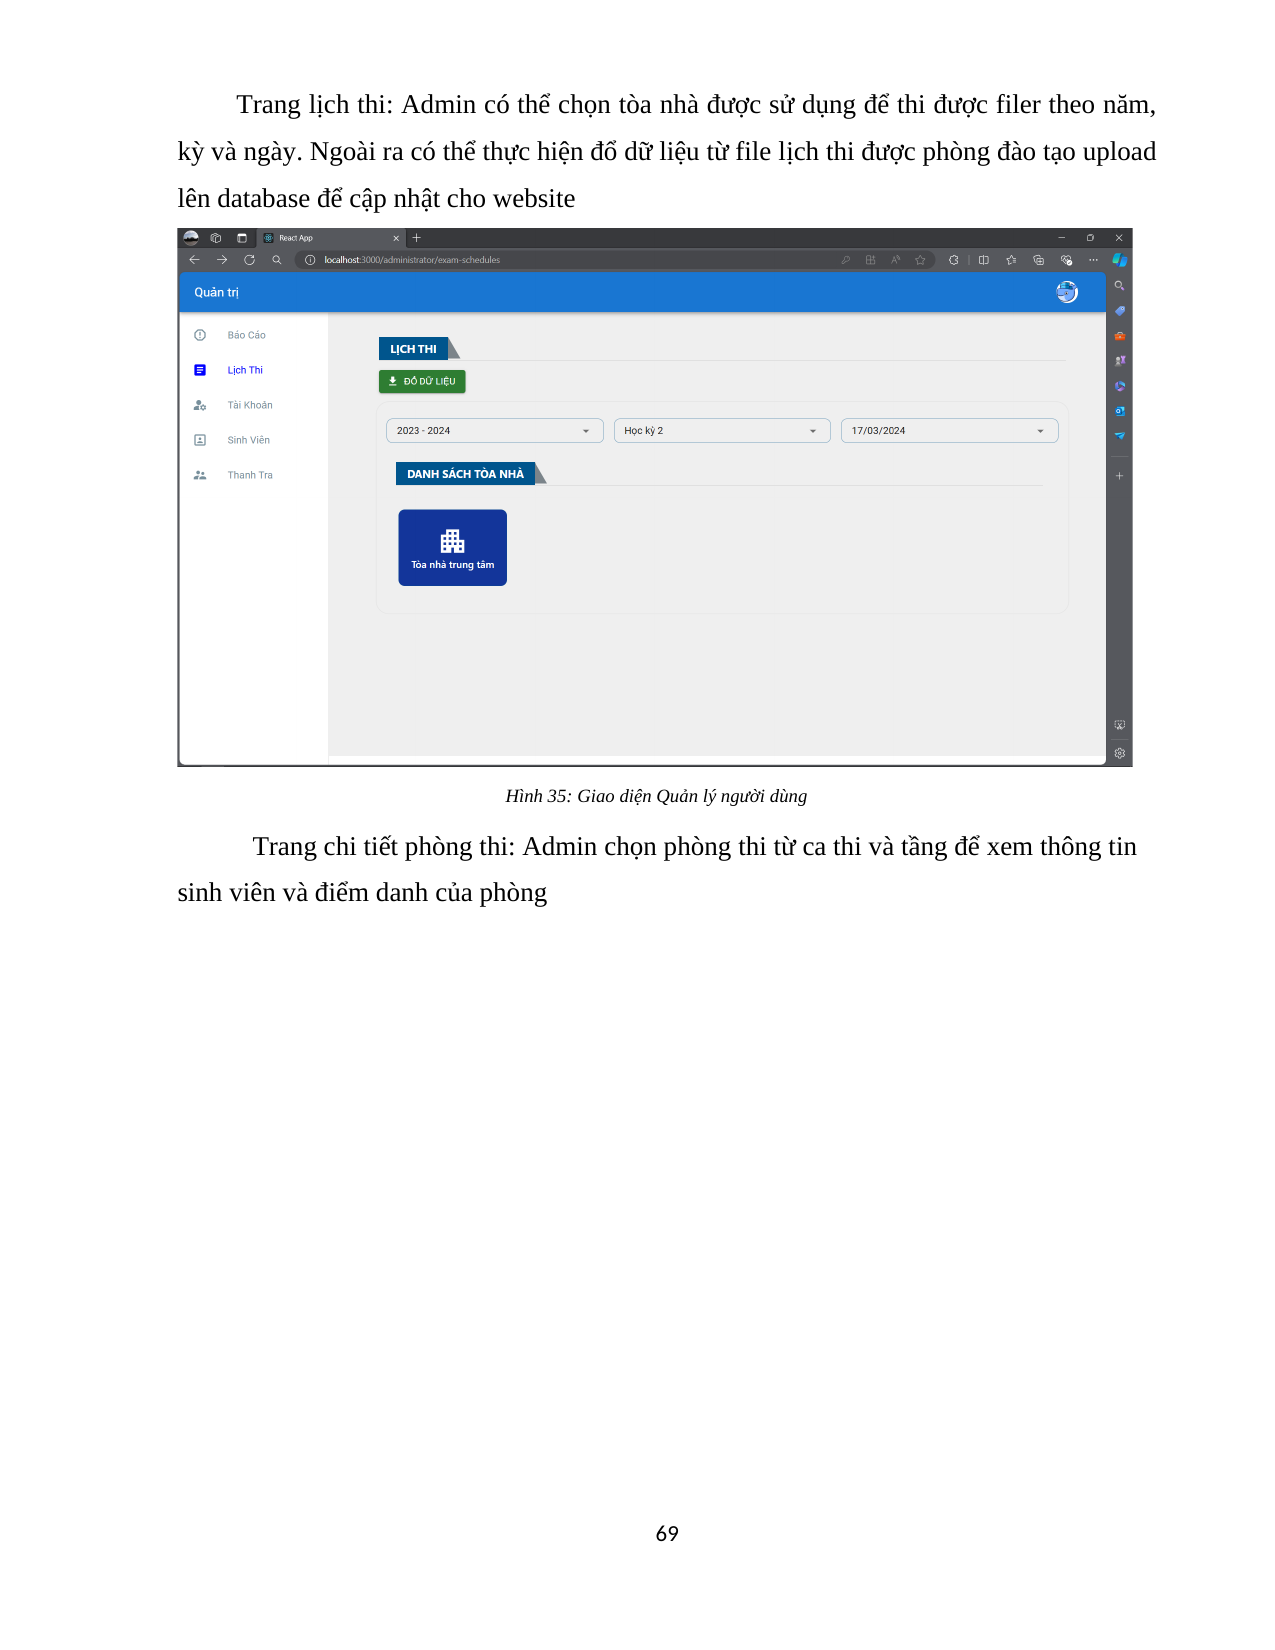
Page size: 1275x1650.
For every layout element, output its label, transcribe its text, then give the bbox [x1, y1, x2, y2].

text Trang lịch thi: Admin có thể chọn tòa nhà được sử dụng để thi được filer theo năm, kỳ và ngày. Ngoài ra có thể thực hiện đổ dữ liệu từ file lịch thi được phòng đào tạo upload lên database để cập nhật cho website [177, 89, 1157, 213]
text Trang chi tiết phòng thi: Admin chọn phòng thi từ ca thi và tầng để xem thông tin sinh viên và điểm danh của phòng [177, 830, 1157, 908]
picture [177, 228, 1133, 767]
